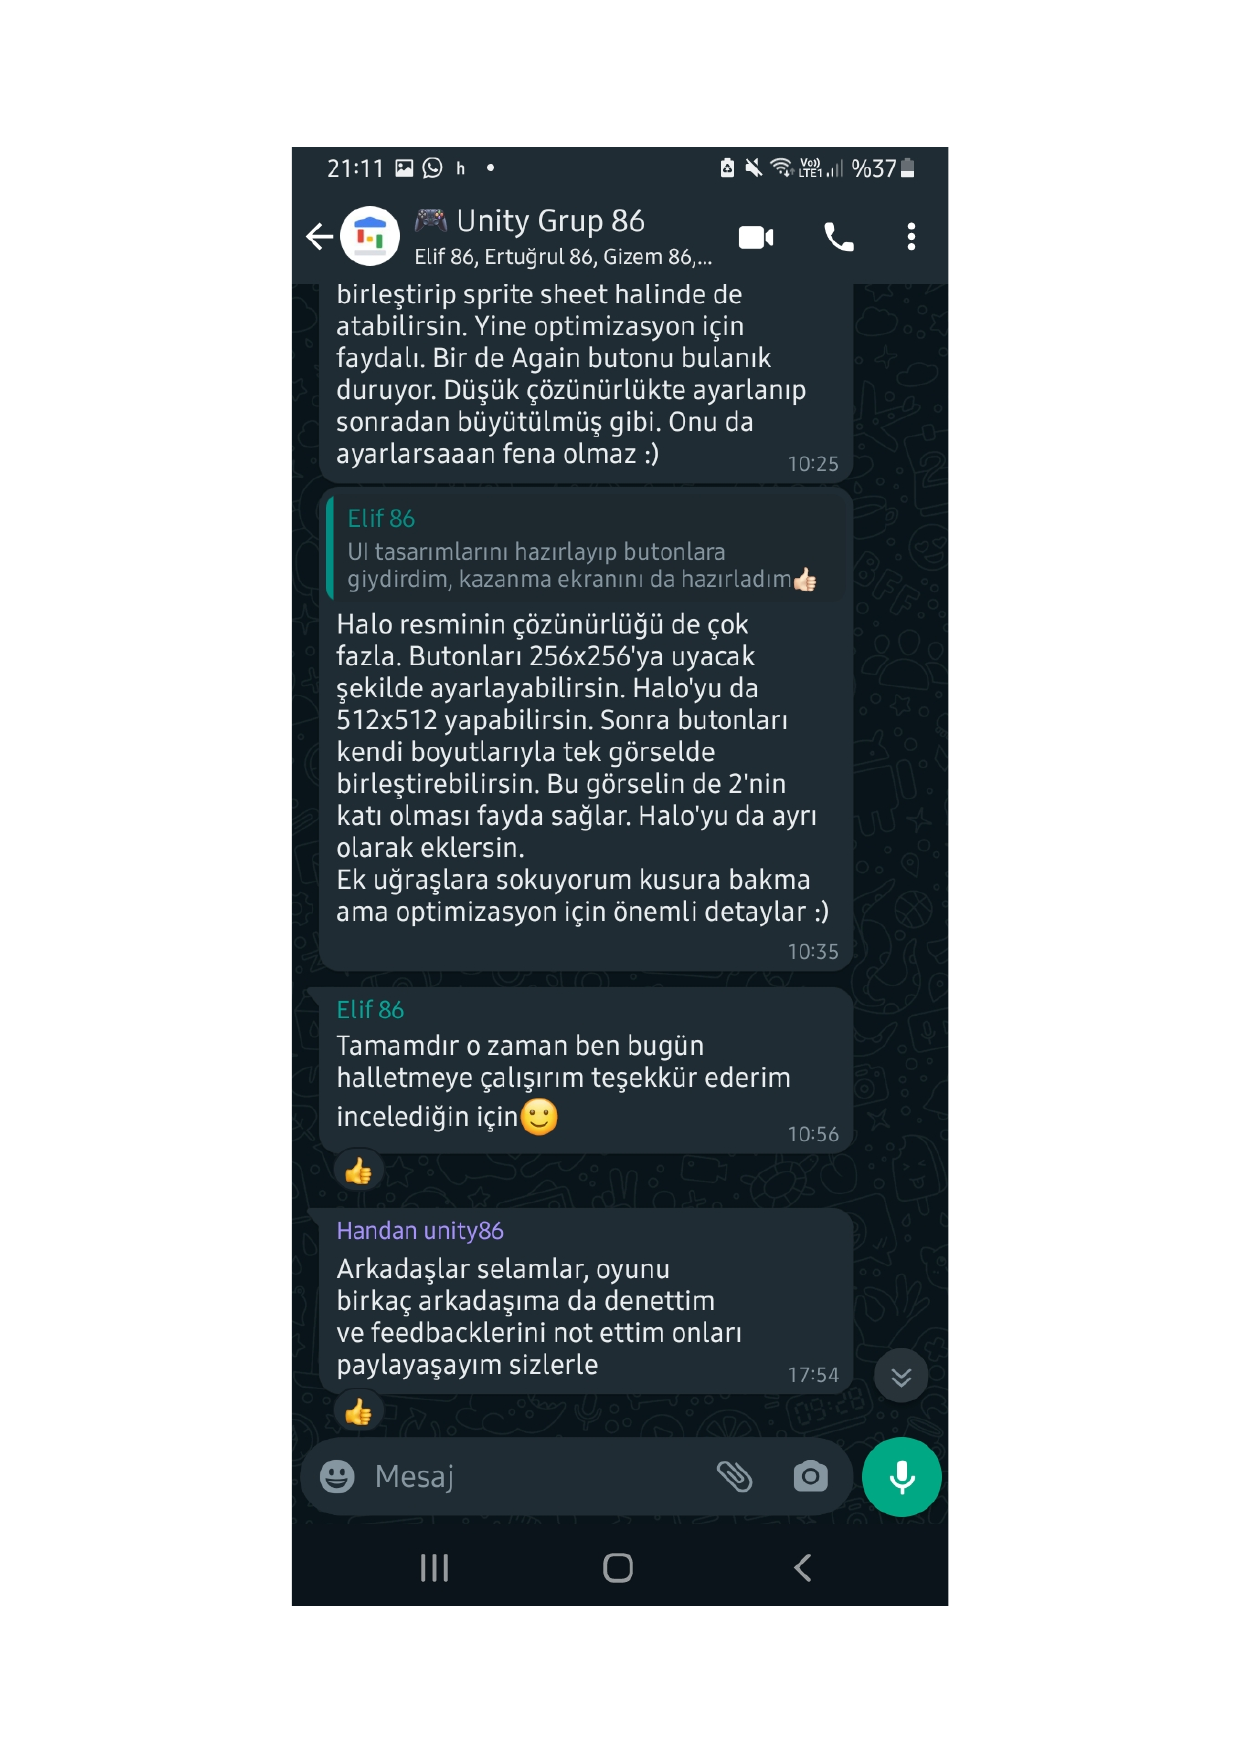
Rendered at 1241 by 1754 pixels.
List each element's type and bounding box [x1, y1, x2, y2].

picture [291, 147, 949, 1606]
